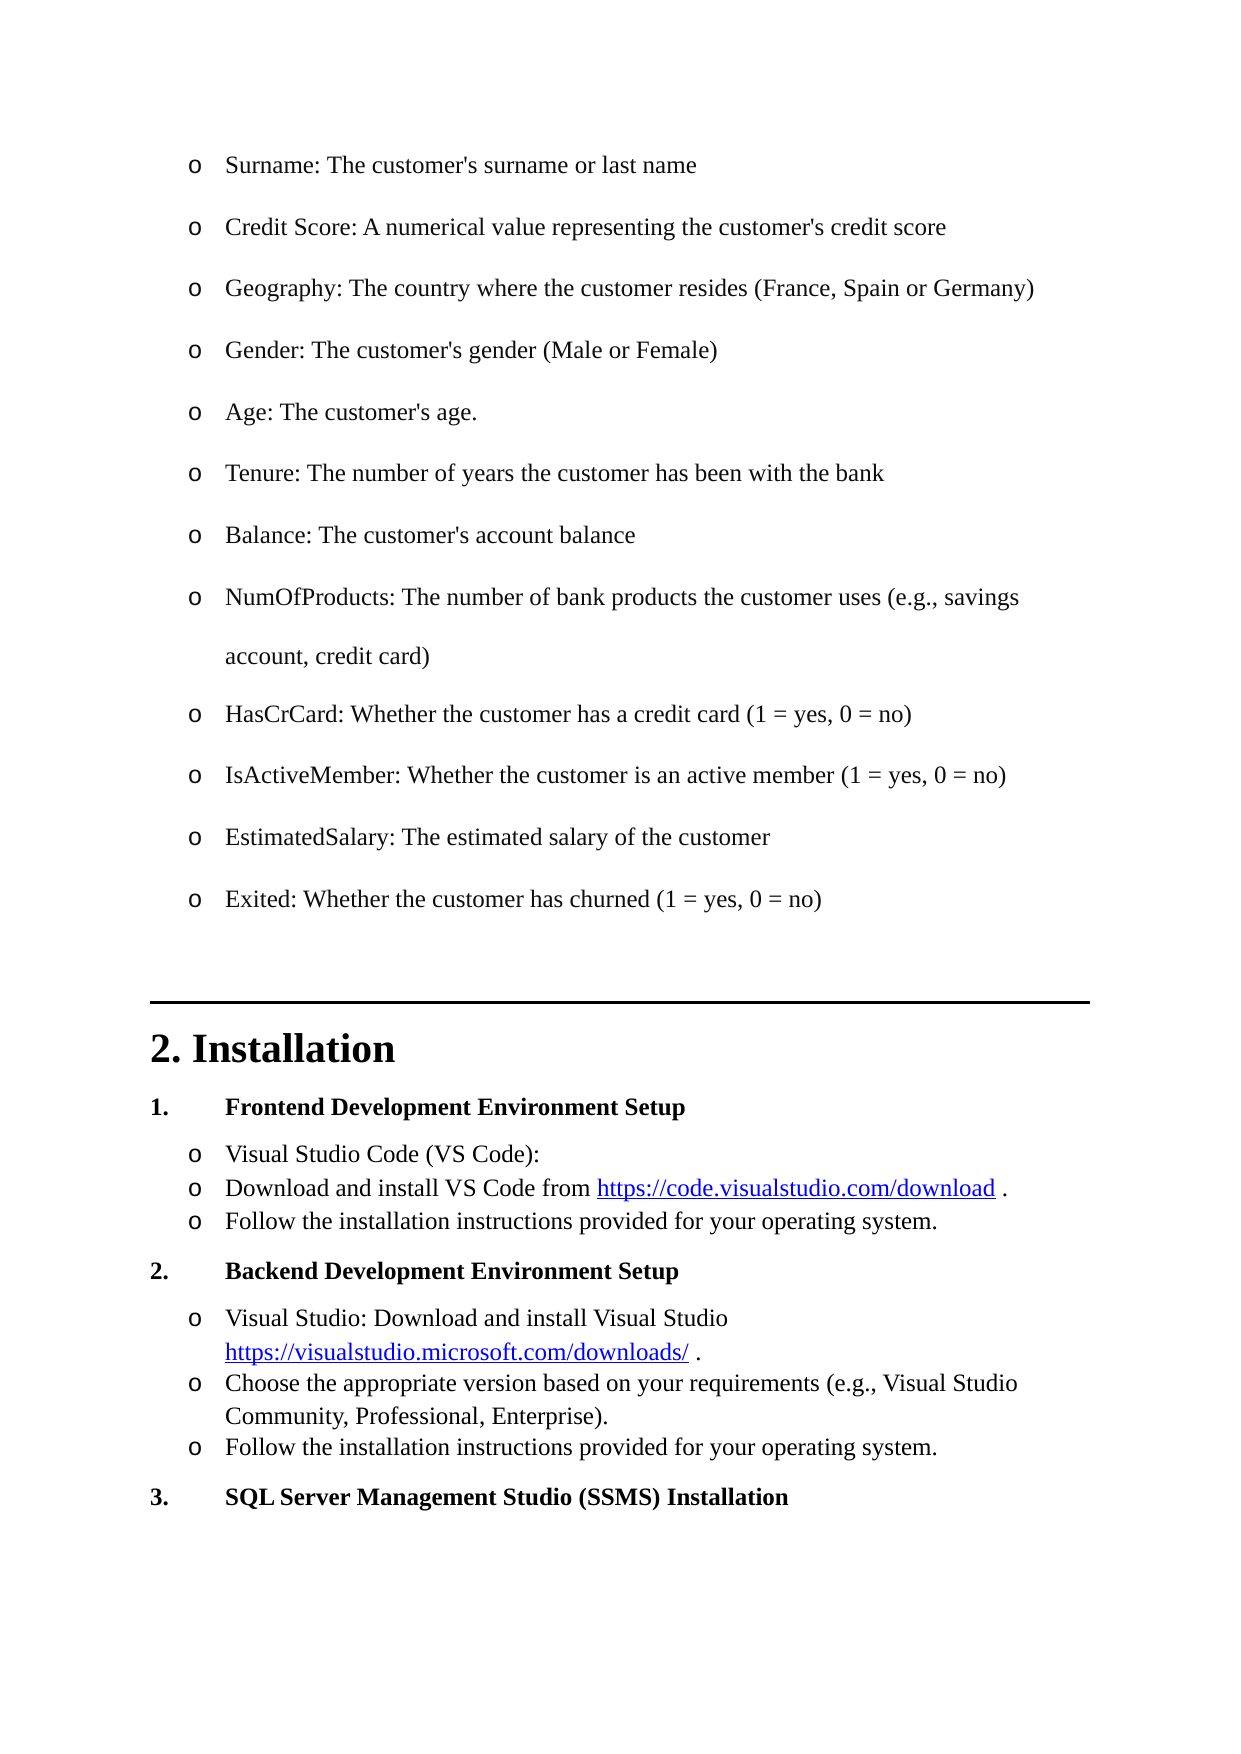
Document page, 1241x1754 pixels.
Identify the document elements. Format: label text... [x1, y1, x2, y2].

list EstimatedSalary: The estimated salary of the customer [225, 822, 1090, 853]
list Choose the appropriate version based on your requirements (e.g., Visual Studio Community, Professional, Enterprise). [187, 1368, 1090, 1429]
list Visual Studio Code (VS Code): [187, 1139, 1090, 1170]
list Gender: The customer's gender (Male or Female) [225, 335, 1090, 366]
list Geography: The country where the customer resides (France, Spain or Germany) [225, 273, 1090, 304]
list NumOfProducts: The number of bank products the customer uses (e.g., savings account, credit card) [187, 582, 1090, 670]
text 1. Frontend Development Environment Setup [150, 1092, 1090, 1120]
list Surname: The customer's surname or last name [225, 150, 1090, 181]
text 3. SQL Server Management Studio (SSMS) Installation [150, 1482, 1090, 1510]
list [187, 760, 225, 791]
text 2. Backend Development Environment Setup [150, 1256, 1090, 1284]
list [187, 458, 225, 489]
list IsActiveMember: Whether the customer is an active member (1 = yes, 0 = no) [225, 760, 1090, 791]
list Follow the installation instructions provided for your operating system. [187, 1432, 1090, 1463]
list Balance: The customer's account balance [225, 520, 1090, 551]
list Visual Studio: Download and install Visual Studio https://visualstudio.microsoft.com/downloads/ . [187, 1303, 1090, 1365]
list Tenure: The number of years the customer has been with the bank [225, 458, 1090, 489]
text 2. Installation [150, 1023, 1090, 1071]
list Credit Score: A numerical value representing the customer's credit score [225, 212, 1090, 242]
list Download and install VS Code from https://code.visualstudio.com/download . [187, 1173, 1090, 1203]
list HasCrCard: Whether the customer has a credit card (1 = yes, 0 = no) [225, 699, 1090, 729]
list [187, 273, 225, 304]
list Follow the installation instructions provided for your operating system. [187, 1206, 1090, 1237]
list Exited: Whether the customer has churned (1 = yes, 0 = no) [225, 884, 1090, 914]
list Age: The customer's age. [225, 397, 1090, 427]
